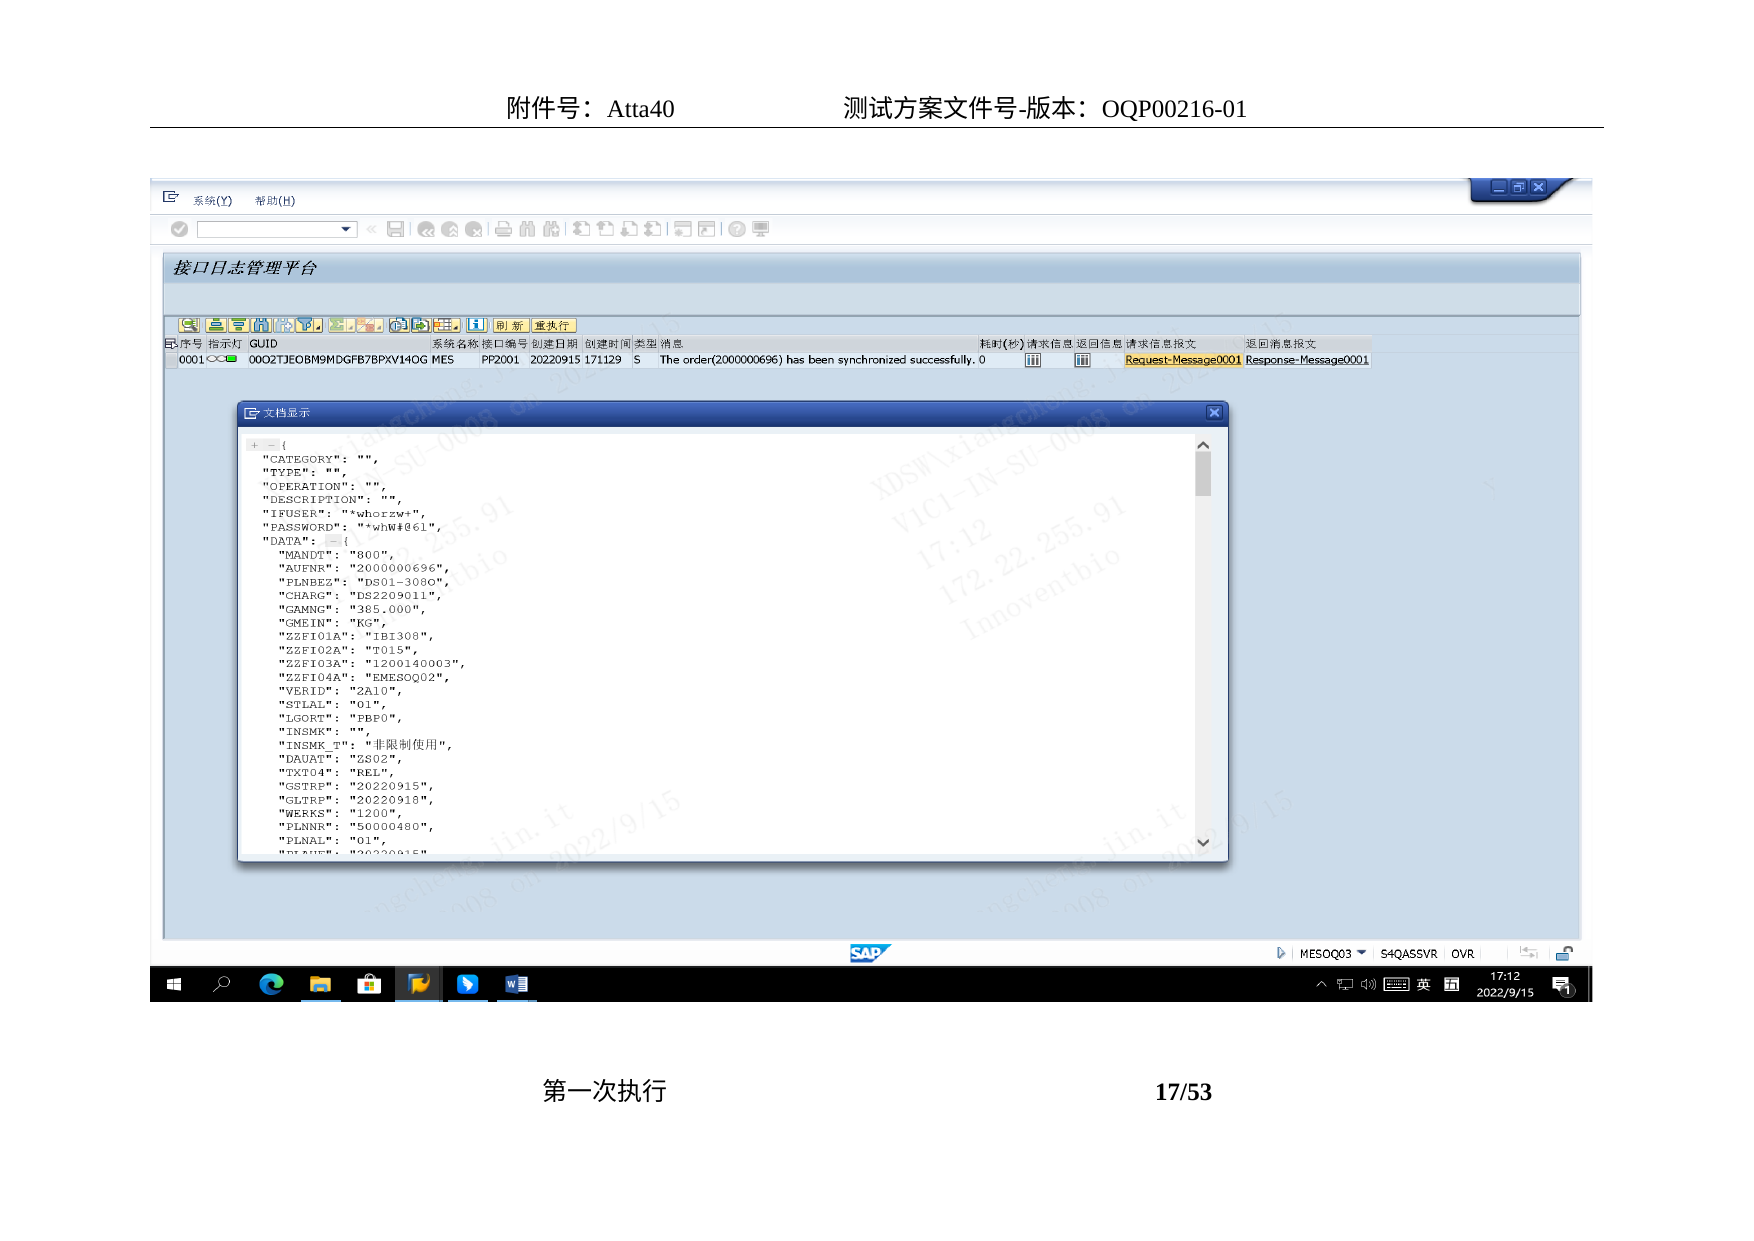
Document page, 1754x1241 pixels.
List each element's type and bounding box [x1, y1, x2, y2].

picture [150, 178, 1593, 1002]
